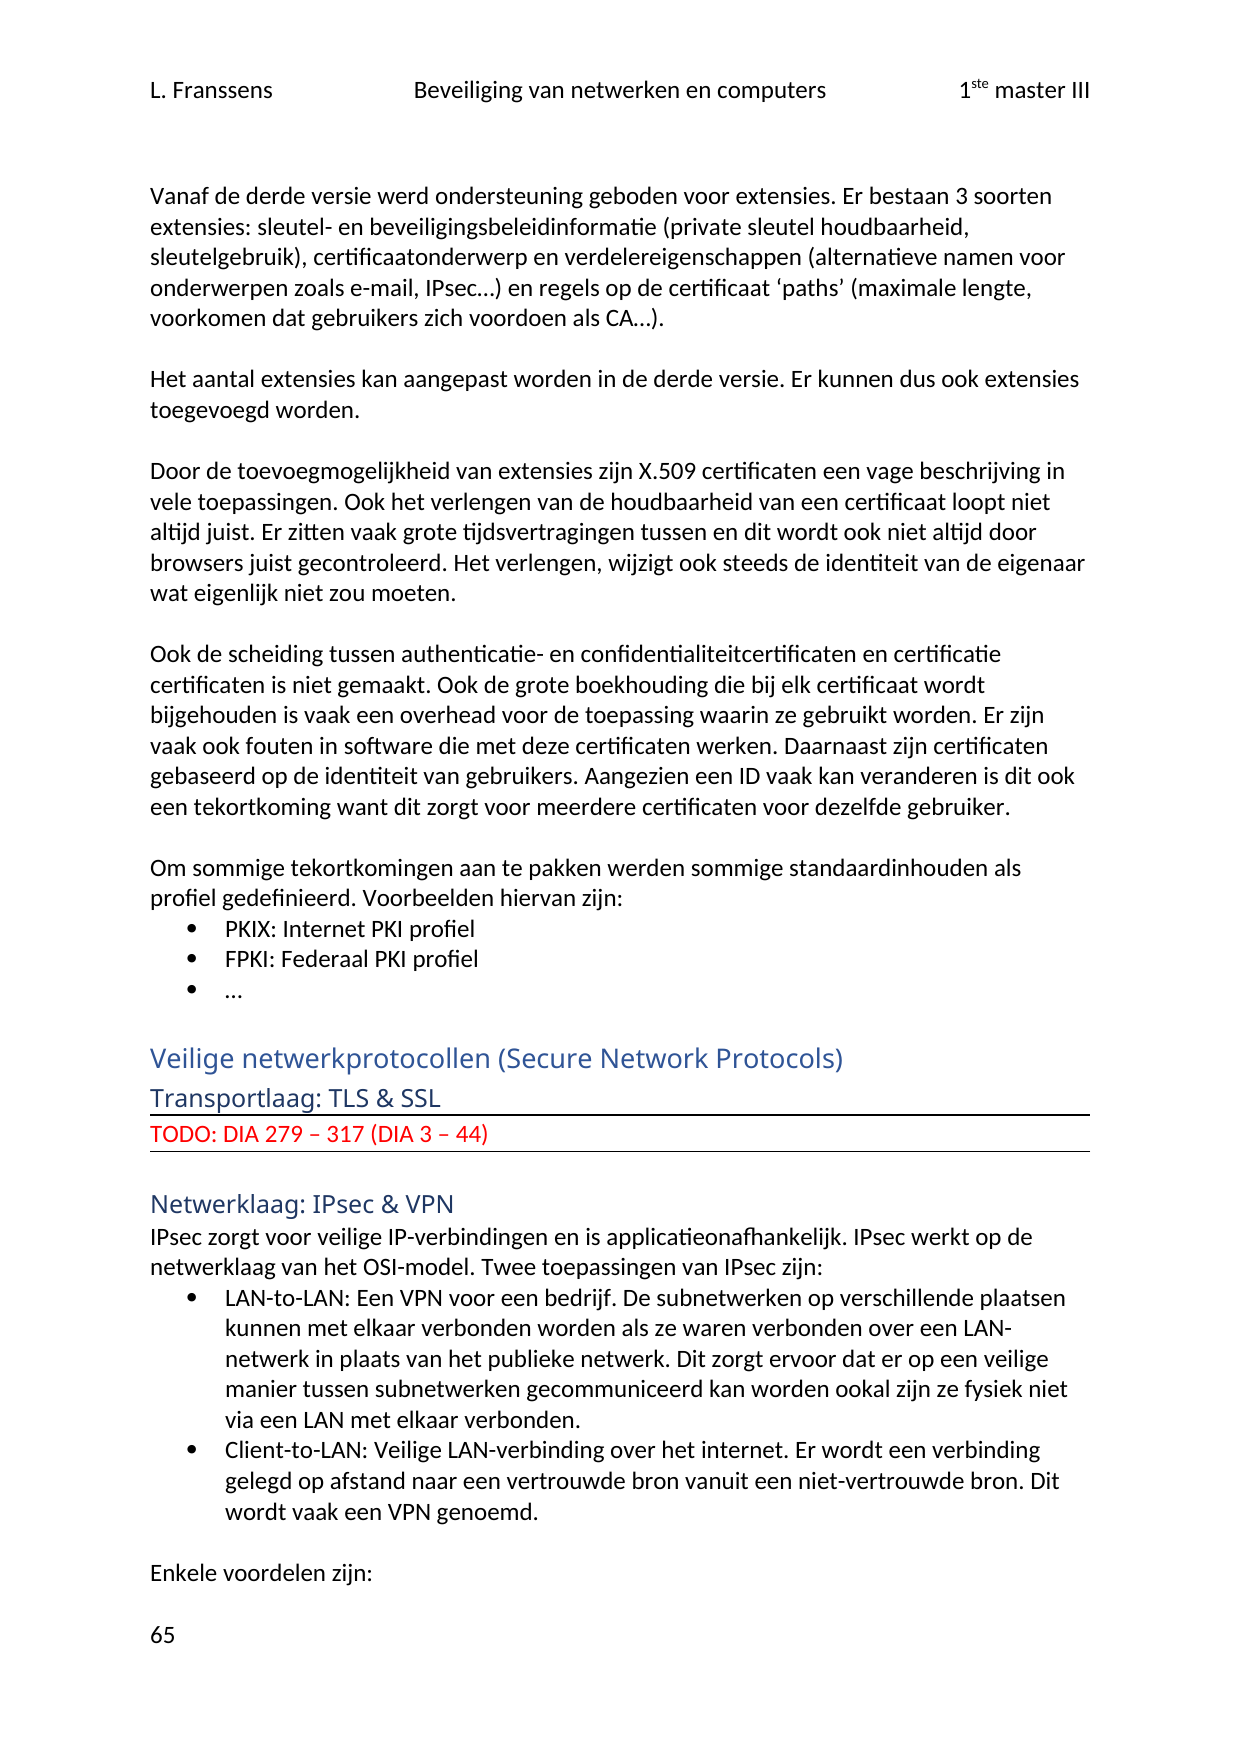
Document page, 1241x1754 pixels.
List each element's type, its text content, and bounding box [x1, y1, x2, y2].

text Om sommige tekortkomingen aan te pakken werden sommige standaardinhouden als profiel gedefinieerd. Voorbeelden hiervan zijn: [150, 852, 1090, 913]
list PKIX: Internet PKI profiel [187, 913, 1090, 943]
list … [187, 974, 1090, 1004]
text TODO: DIA 279 – 317 (DIA 3 – 44) [150, 1116, 1090, 1151]
subtitle Veilige netwerkprotocollen (Secure Network Protocols) [150, 1039, 1090, 1076]
subtitle Netwerklaag: IPsec & VPN [150, 1187, 1090, 1221]
text IPsec zorgt voor veilige IP-verbindingen en is applicatieonafhankelijk. IPsec werkt op de netwerklaag van het OSI-model. Twee toepassingen van IPsec zijn: [150, 1221, 1090, 1282]
text Door de toevoegmogelijkheid van extensies zijn X.509 certificaten een vage beschrijving in vele toepassingen. Ook het verlengen van de houdbaarheid van een certificaat loopt niet altijd juist. Er zitten vaak grote tijdsvertragingen tussen en dit wordt ook niet altijd door browsers juist gecontroleerd. Het verlengen, wijzigt ook steeds de identiteit van de eigenaar wat eigenlijk niet zou moeten. [150, 455, 1090, 608]
text Ook de scheiding tussen authenticatie- en confidentialiteitcertificaten en certificatie certificaten is niet gemaakt. Ook de grote boekhouding die bij elk certificaat wordt bijgehouden is vaak een overhead voor de toepassing waarin ze gebruikt worden. Er zijn vaak ook fouten in software die met deze certificaten werken. Daarnaast zijn certificaten gebaseerd op de identiteit van gebruikers. Aangezien een ID vaak kan veranderen is dit ook een tekortkoming want dit zorgt voor meerdere certificaten voor dezelfde gebruiker. [150, 638, 1090, 821]
text Het aantal extensies kan aangepast worden in de derde versie. Er kunnen dus ook extensies toegevoegd worden. [150, 364, 1090, 425]
list FPKI: Federaal PKI profiel [187, 943, 1090, 974]
list LAN-to-LAN: Een VPN voor een bedrijf. De subnetwerken op verschillende plaatsen kunnen met elkaar verbonden worden als ze waren verbonden over een LAN-netwerk in plaats van het publieke netwerk. Dit zorgt ervoor dat er op een veilige manier tussen subnetwerken gecommuniceerd kan worden ookal zijn ze fysiek niet via een LAN met elkaar verbonden. [187, 1282, 1090, 1434]
list Client-to-LAN: Veilige LAN-verbinding over het internet. Er wordt een verbinding gelegd op afstand naar een vertrouwde bron vanuit een niet-vertrouwde bron. Dit wordt vaak een VPN genoemd. [187, 1434, 1090, 1526]
text Vanaf de derde versie werd ondersteuning geboden voor extensies. Er bestaan 3 soorten extensies: sleutel- en beveiligingsbeleidinformatie (private sleutel houdbaarheid, sleutelgebruik), certificaatonderwerp en verdelereigenschappen (alternatieve namen voor onderwerpen zoals e-mail, IPsec…) en regels op de certificaat ‘paths’ (maximale lengte, voorkomen dat gebruikers zich voordoen als CA…). [150, 181, 1090, 333]
subtitle Transportlaag: TLS & SSL [150, 1080, 1090, 1114]
text Enkele voordelen zijn: [150, 1557, 1090, 1587]
